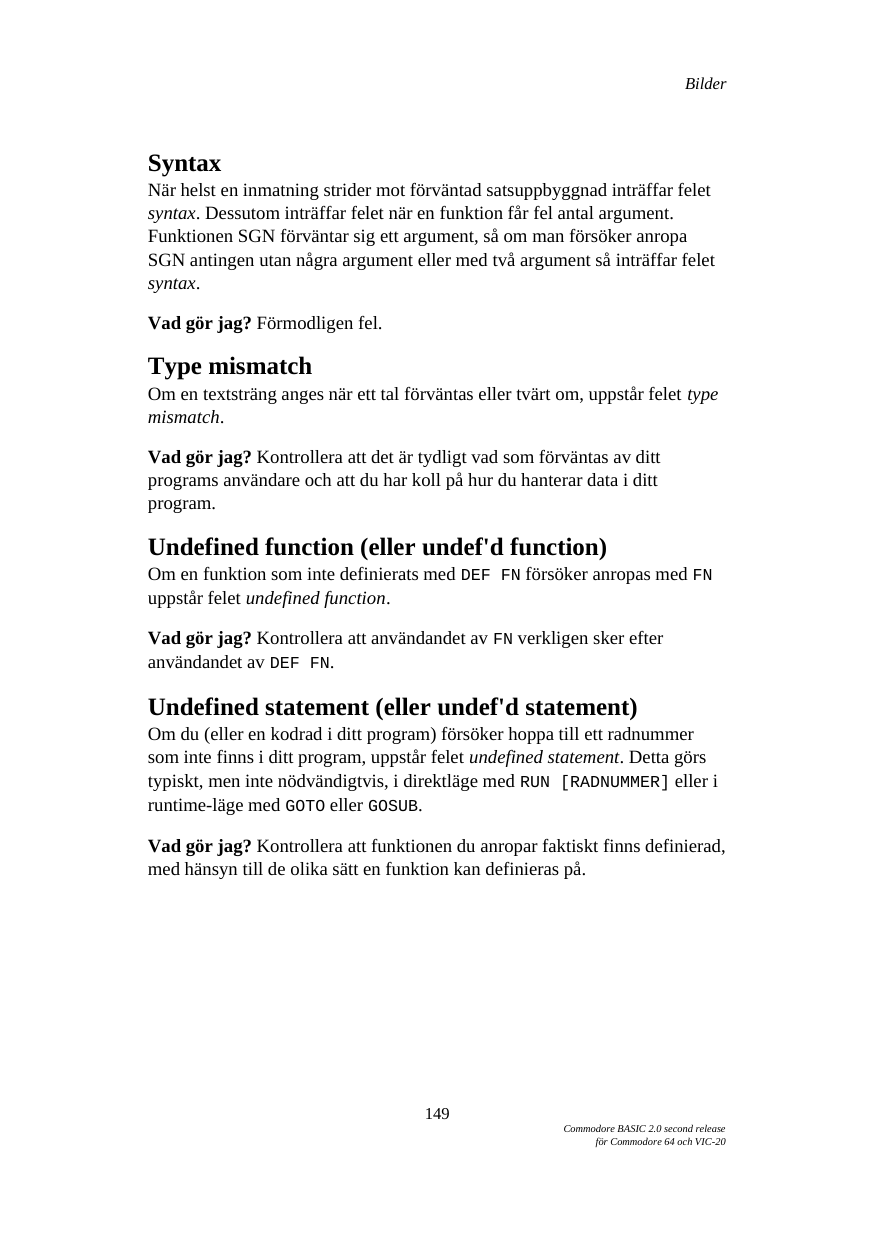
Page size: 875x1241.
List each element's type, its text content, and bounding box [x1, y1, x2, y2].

subtitle Syntax [148, 148, 726, 176]
text Vad gör jag? Förmodligen fel. [148, 312, 726, 333]
subtitle Undefined function (eller undef'd function) [148, 532, 726, 561]
text Vad gör jag? Kontrollera att det är tydligt vad som förväntas av ditt programs användare och att du har koll på hur du hanterar data i ditt program. [148, 446, 726, 514]
text Vad gör jag? Kontrollera att användandet av FN verkligen sker efter användandet av DEF FN. [148, 627, 726, 674]
subtitle Undefined statement (eller undef'd statement) [148, 692, 726, 721]
text Om en funktion som inte definierats med DEF FN försöker anropas med FN uppstår felet undefined function. [148, 563, 726, 609]
text När helst en inmatning strider mot förväntad satsuppbyggnad inträffar felet syntax. Dessutom inträffar felet när en funktion får fel antal argument. Funktionen SGN förväntar sig ett argument, så om man försöker anropa SGN antingen utan några argument eller med två argument så inträffar felet syntax. [148, 179, 726, 293]
subtitle Type mismatch [148, 351, 726, 380]
text Om du (eller en kodrad i ditt program) försöker hoppa till ett radnummer som inte finns i ditt program, uppstår felet undefined statement. Detta görs typiskt, men inte nödvändigtvis, i direktläge med RUN [RADNUMMER] eller i runtime-läge med GOTO eller GOSUB. [148, 723, 726, 816]
text Vad gör jag? Kontrollera att funktionen du anropar faktiskt finns definierad, med hänsyn till de olika sätt en funktion kan definieras på. [148, 835, 726, 879]
text Om en textsträng anges när ett tal förväntas eller tvärt om, uppstår felet type mismatch. [148, 382, 726, 427]
